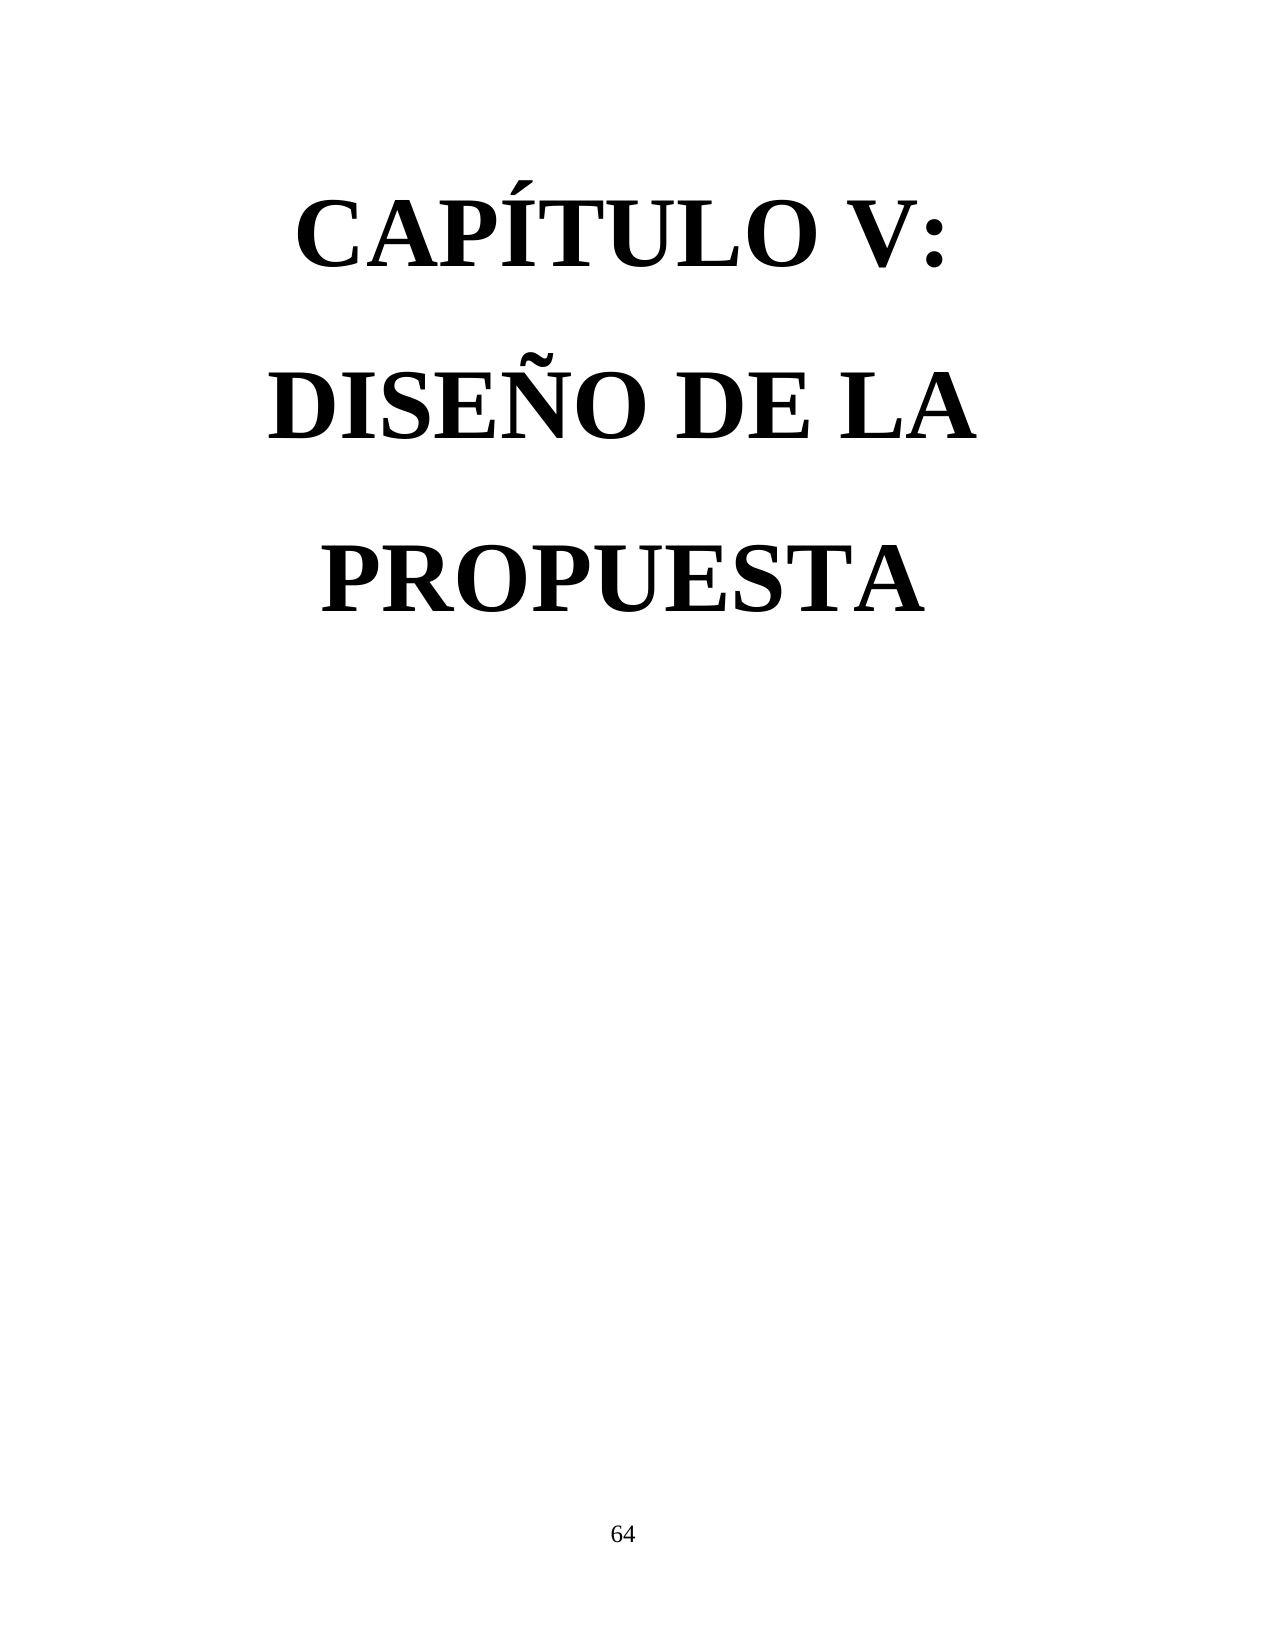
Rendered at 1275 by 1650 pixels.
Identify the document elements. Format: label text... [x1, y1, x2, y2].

subtitle CAPÍTULO V: DISEÑO DE LA PROPUESTA [148, 173, 1098, 633]
